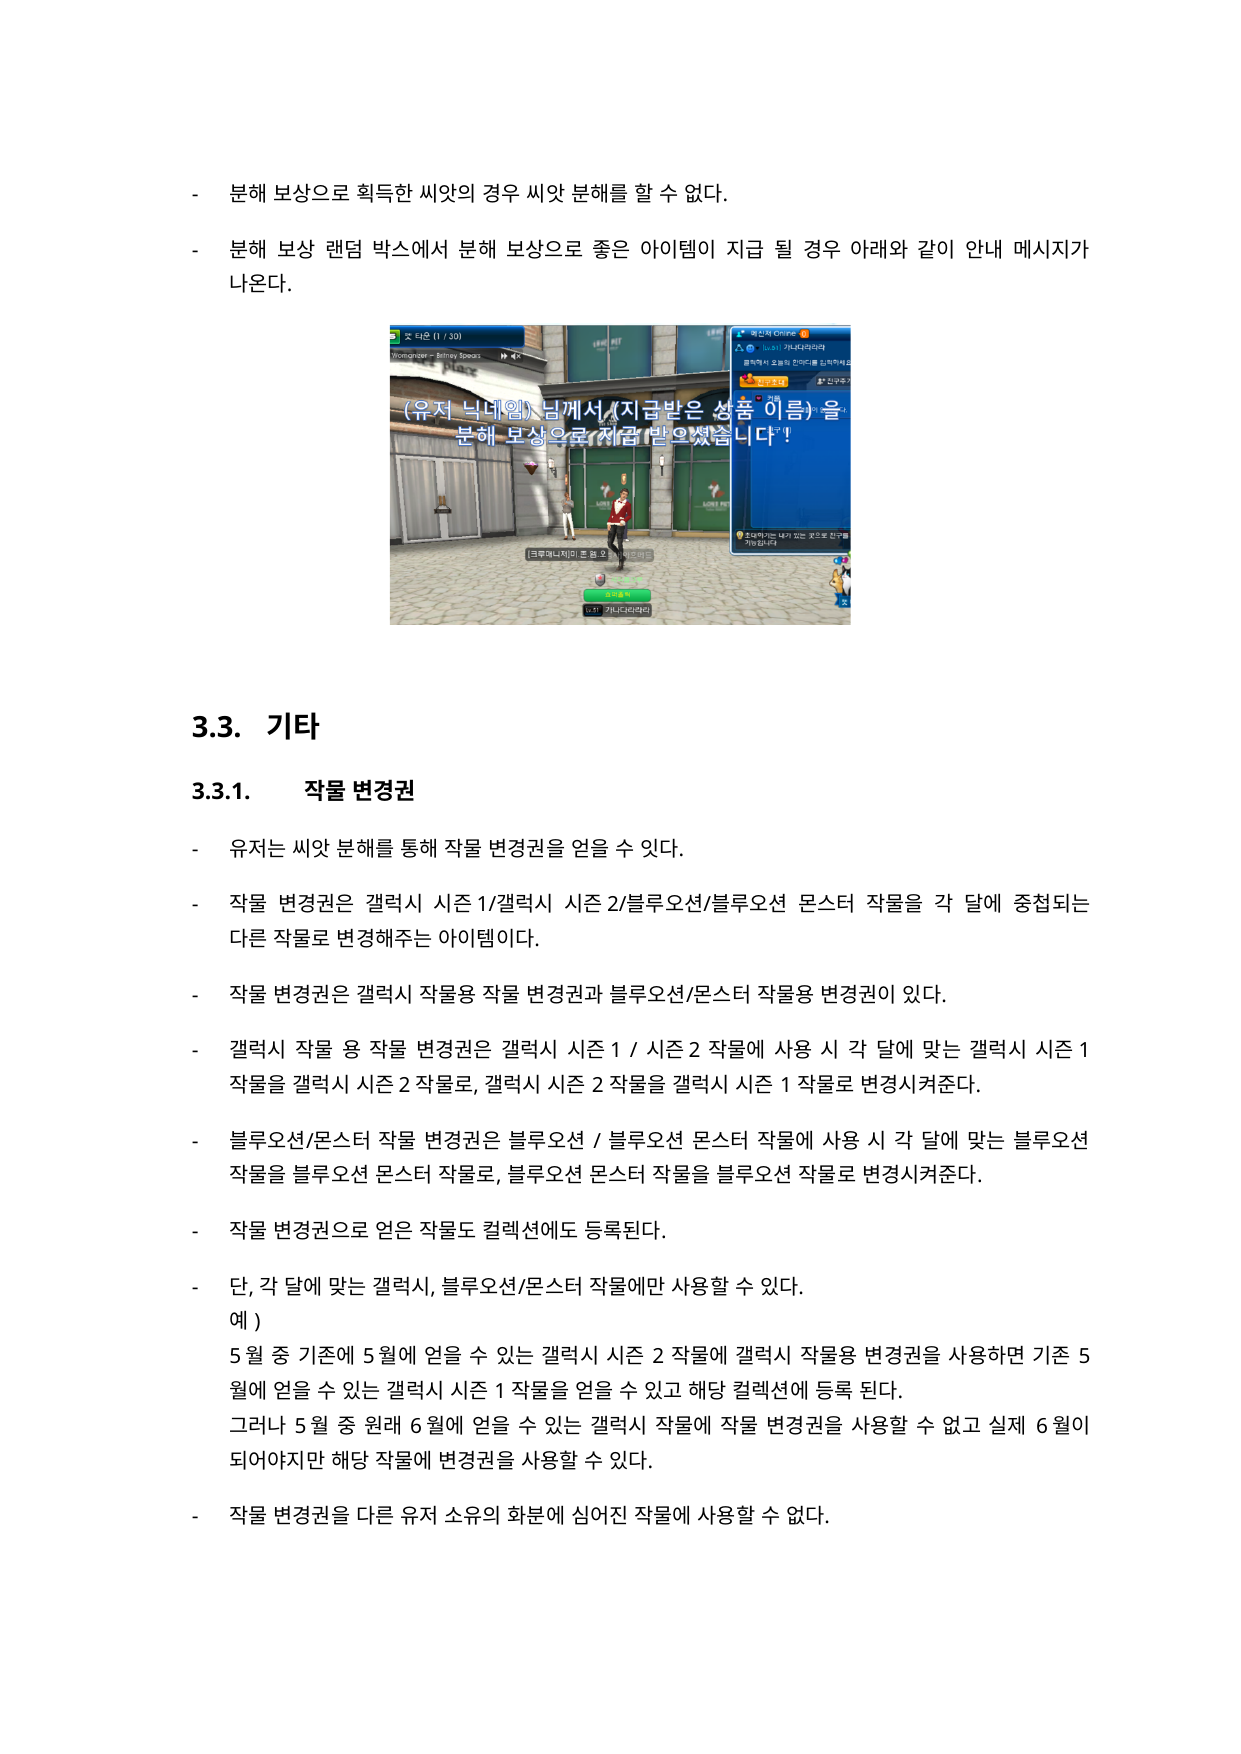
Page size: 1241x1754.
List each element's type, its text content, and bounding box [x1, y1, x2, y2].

list 작물 변경권은 갤럭시 작물용 작물 변경권과 블루오션/몬스터 작물용 변경권이 있다. [192, 978, 1090, 1008]
list 분해 보상 랜덤 박스에서 분해 보상으로 좋은 아이템이 지급 될 경우 아래와 같이 안내 메시지가 나온다. [192, 233, 1090, 298]
list 블루오션/몬스터 작물 변경권은 블루오션 / 블루오션 몬스터 작물에 사용 시 각 달에 맞는 블루오션 작물을 블루오션 몬스터 작물로, 블루오션 몬스터 작물을 블루오션 작물로 변경시켜준다. [192, 1124, 1090, 1189]
list 작물 변경권은 갤럭시 시즌1/갤럭시 시즌2/블루오션/블루오션 몬스터 작물을 각 달에 중첩되는 다른 작물로 변경해주는 아이템이다. [192, 887, 1090, 953]
list 분해 보상으로 획득한 씨앗의 경우 씨앗 분해를 할 수 없다. [192, 177, 1090, 207]
list 작물 변경권으로 얻은 작물도 컬렉션에도 등록된다. [192, 1214, 1090, 1245]
picture [389, 323, 851, 625]
list 작물 변경권을 다른 유저 소유의 화분에 심어진 작물에 사용할 수 없다. [192, 1499, 1090, 1530]
list 유저는 씨앗 분해를 통해 작물 변경권을 얻을 수 잇다. [192, 832, 1090, 862]
subtitle 기타 [192, 703, 1090, 746]
list 단, 각 달에 맞는 갤럭시, 블루오션/몬스터 작물에만 사용할 수 있다. 예 ) 5월 중 기존에 5월에 얻을 수 있는 갤럭시 시즌 2 작물에 갤럭시 작물용 변경권을 사용하면 기존 5월에 얻을 수 있는 갤럭시 시즌 1 작물을 얻을 수 있고 해당 컬렉션에 등록 된다. 그러나 5월 중 원래 6월에 얻을 수 있는 갤럭시 작물에 작물 변경권을 사용할 수 없고 실제 6월이 되어야지만 해당 작물에 변경권을 사용할 수 있다. [192, 1270, 1090, 1474]
list 갤럭시 작물 용 작물 변경권은 갤럭시 시즌1 / 시즌2 작물에 사용 시 각 달에 맞는 갤럭시 시즌1 작물을 갤럭시 시즌2 작물로, 갤럭시 시즌 2 작물을 갤럭시 시즌 1 작물로 변경시켜준다. [192, 1033, 1090, 1099]
subtitle 작물 변경권 [192, 773, 1090, 806]
